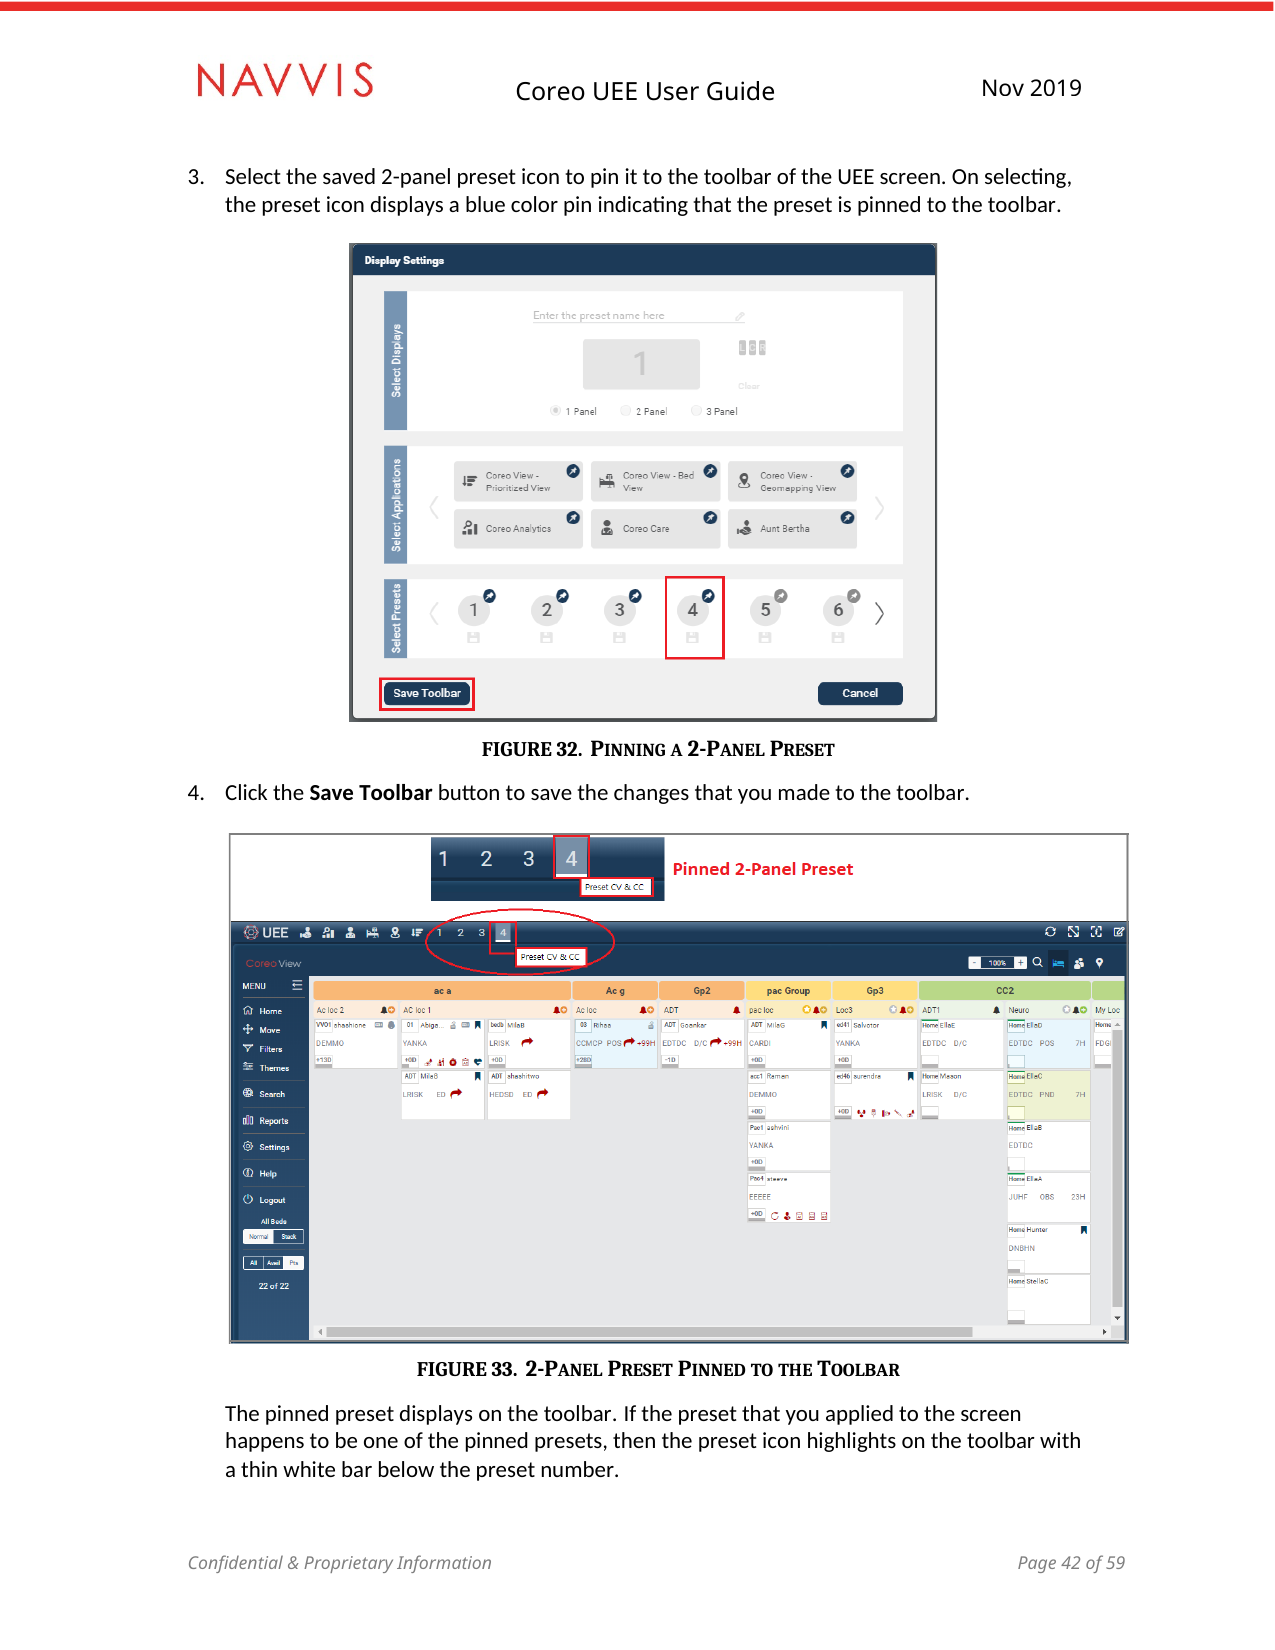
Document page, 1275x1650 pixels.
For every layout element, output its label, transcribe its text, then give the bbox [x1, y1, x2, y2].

picture [187, 55, 383, 104]
picture [349, 243, 938, 723]
text The pinned preset displays on the toolbar. If the preset that you applied to the screen happens to be one of the pinned presets, then the preset icon highlights on the toolbar with a thin white bar below the preset number. [225, 1399, 1087, 1483]
text 2-Panel Preset Pinned to the Toolbar [229, 1356, 1087, 1382]
picture [228, 831, 1129, 1344]
list Select the saved 2-panel preset icon to pin it to the toolbar of the UEE screen. On selecting, the preset icon displays a blue color pin indicating that the preset is pinned to the toolbar. [187, 162, 1087, 218]
list Click the Save Toolbar button to save the changes that you made to the toolbar. [187, 778, 1087, 806]
text Pinning a 2-Panel Preset [229, 736, 1087, 762]
